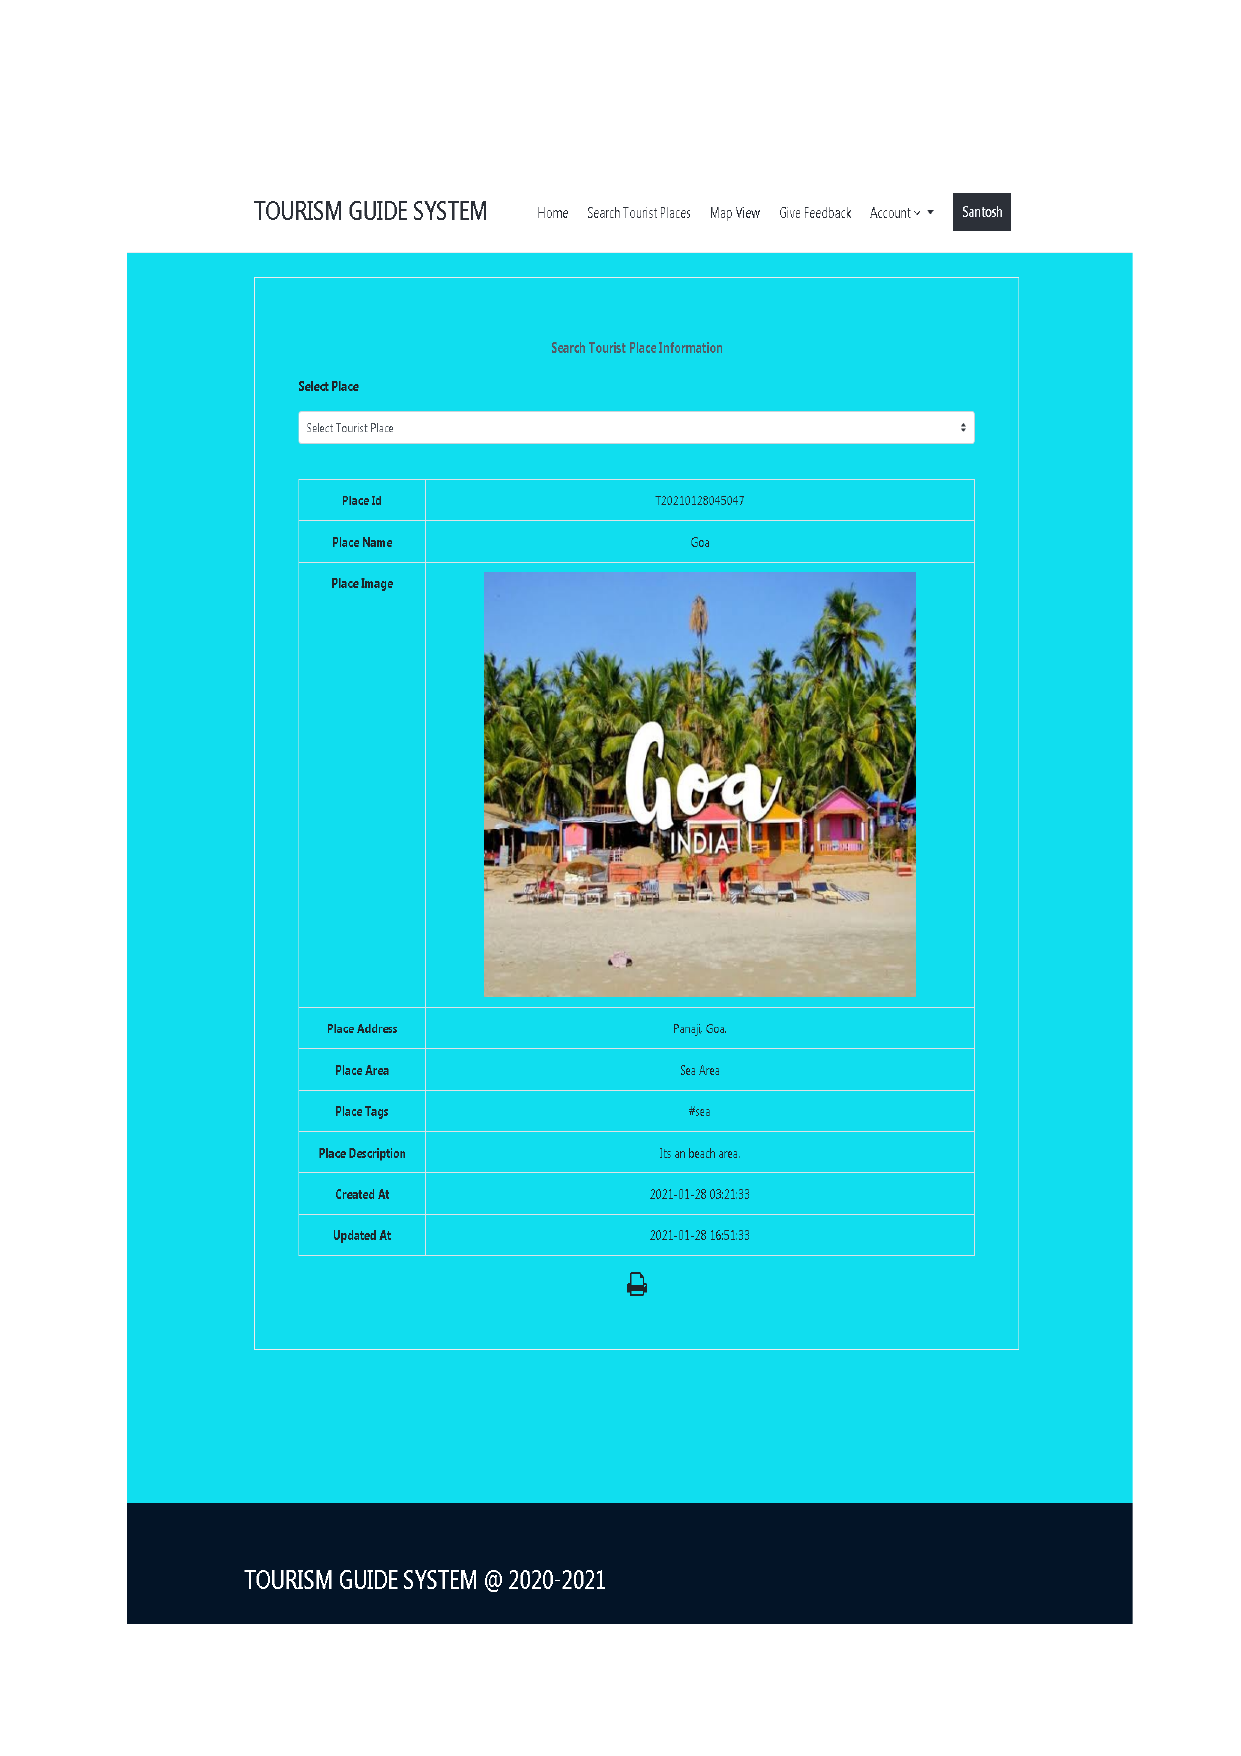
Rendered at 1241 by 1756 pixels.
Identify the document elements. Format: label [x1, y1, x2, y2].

picture [127, 166, 1133, 1624]
